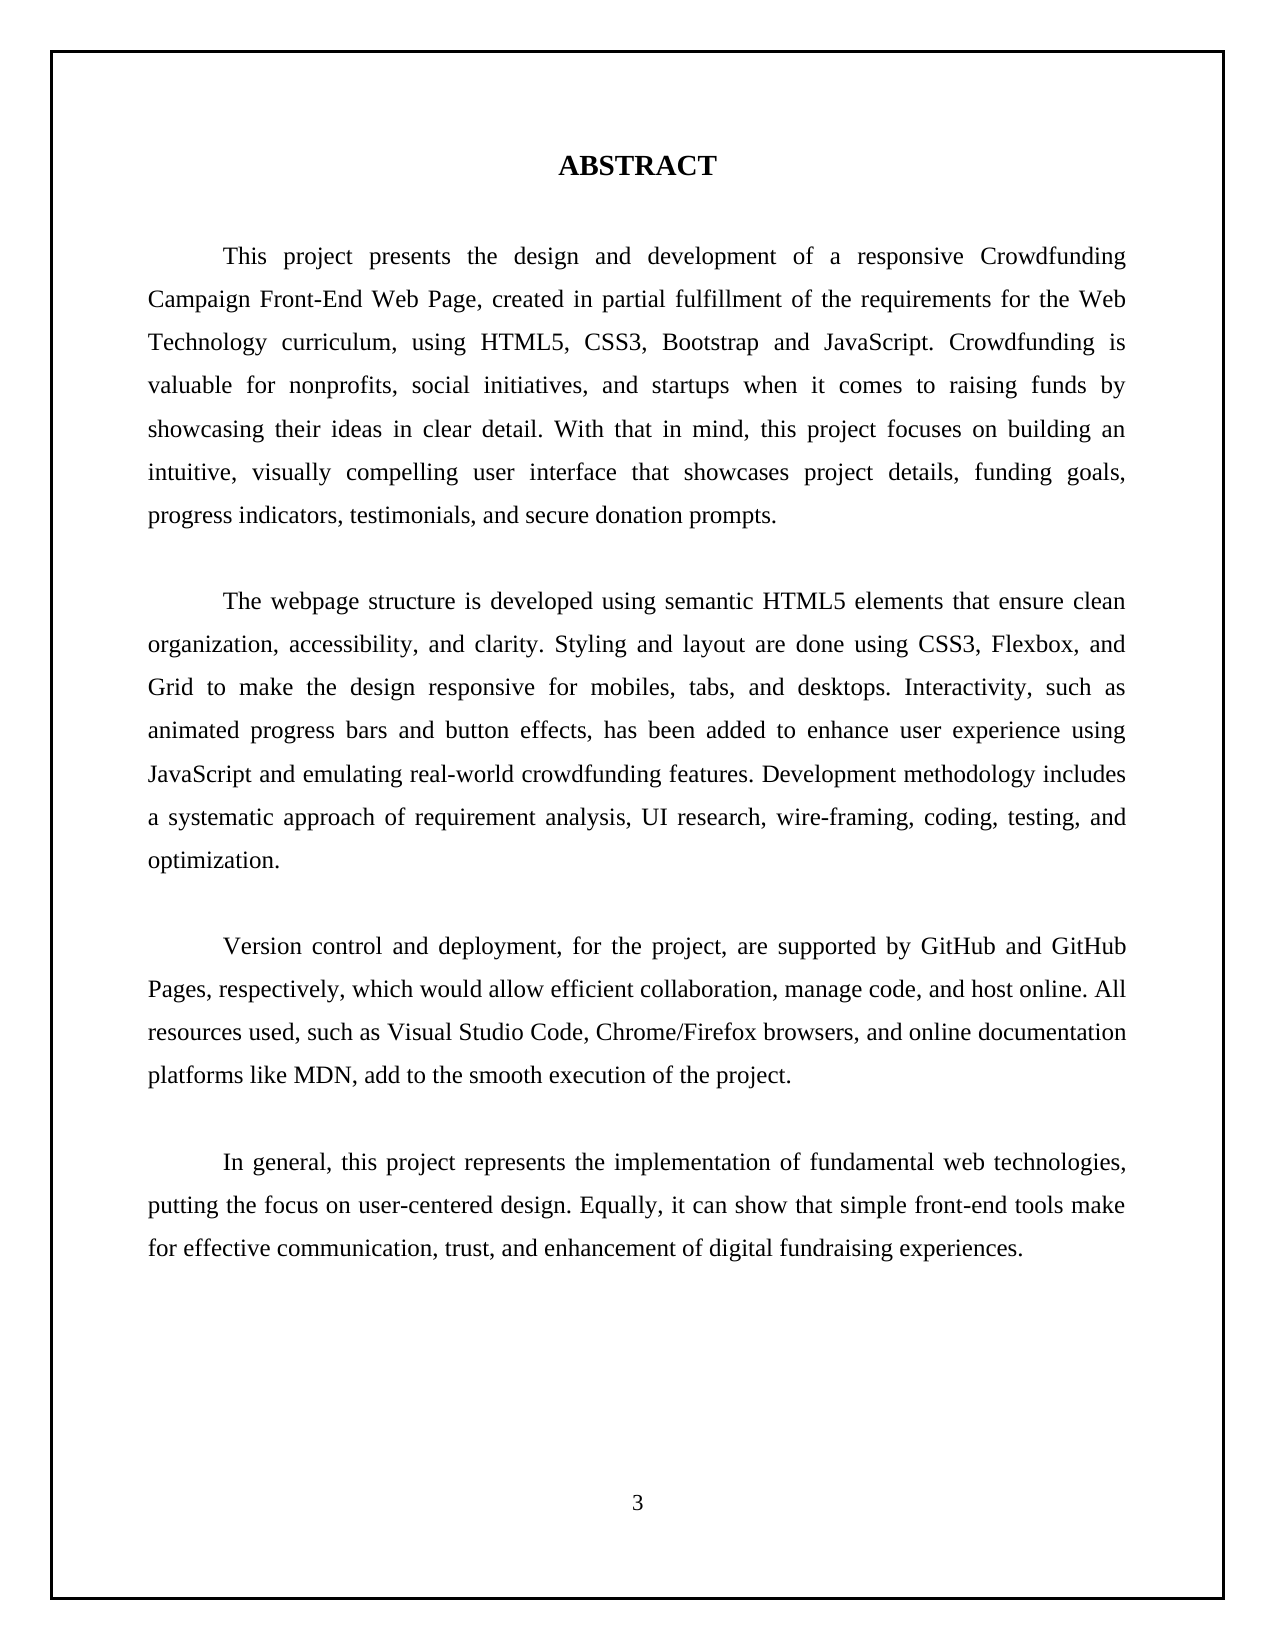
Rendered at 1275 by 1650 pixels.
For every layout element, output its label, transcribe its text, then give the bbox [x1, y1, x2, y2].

text In general, this project represents the implementation of fundamental web technologies, putting the focus on user-centered design. Equally, it can show that simple front-end tools make for effective communication, trust, and enhancement of digital fundraising experiences. [148, 1147, 1127, 1262]
text The webpage structure is developed using semantic HTML5 elements that ensure clean organization, accessibility, and clarity. Styling and layout are done using CSS3, Flexbox, and Grid to make the design responsive for mobiles, tabs, and desktops. Interactivity, such as animated progress bars and button effects, has been added to enhance user experience using JavaScript and emulating real-world crowdfunding features. Development methodology includes a systematic approach of requirement analysis, UI research, wire-framing, coding, testing, and optimization. [148, 586, 1127, 874]
text ABSTRACT [148, 148, 1127, 181]
text This project presents the design and development of a responsive Crowdfunding Campaign Front-End Web Page, created in partial fulfillment of the requirements for the Web Technology curriculum, using HTML5, CSS3, Bootstrap and JavaScript. Crowdfunding is valuable for nonprofits, social initiatives, and startups when it comes to raising funds by showcasing their ideas in clear detail. With that in mind, this project focuses on building an intuitive, visually compelling user interface that showcases project details, funding goals, progress indicators, testimonials, and secure donation prompts. [148, 241, 1127, 529]
text Version control and deployment, for the project, are supported by GitHub and GitHub Pages, respectively, which would allow efficient collaboration, manage code, and host online. All resources used, such as Visual Studio Code, Chrome/Firefox browsers, and online documentation platforms like MDN, add to the smooth execution of the project. [148, 931, 1127, 1089]
